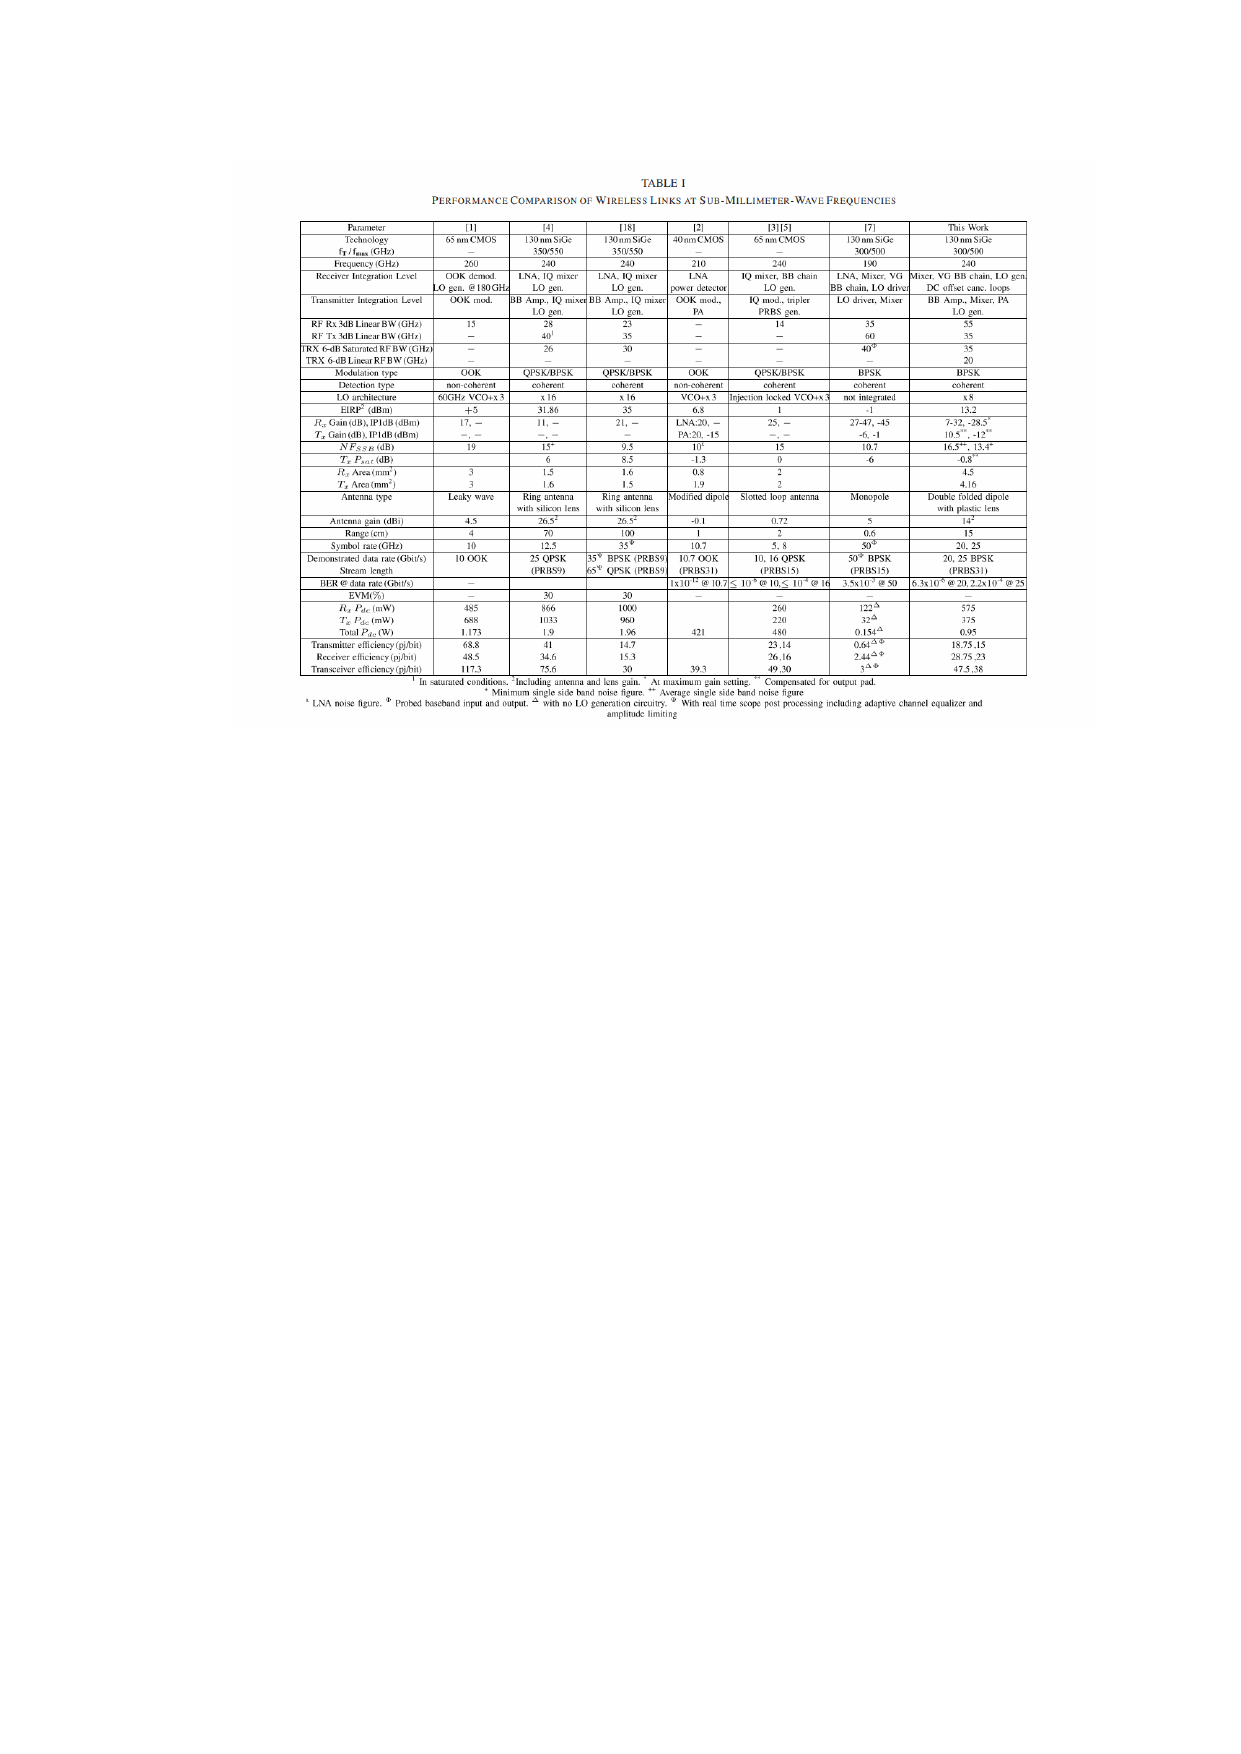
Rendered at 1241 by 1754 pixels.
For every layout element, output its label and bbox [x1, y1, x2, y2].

picture [231, 162, 1097, 727]
